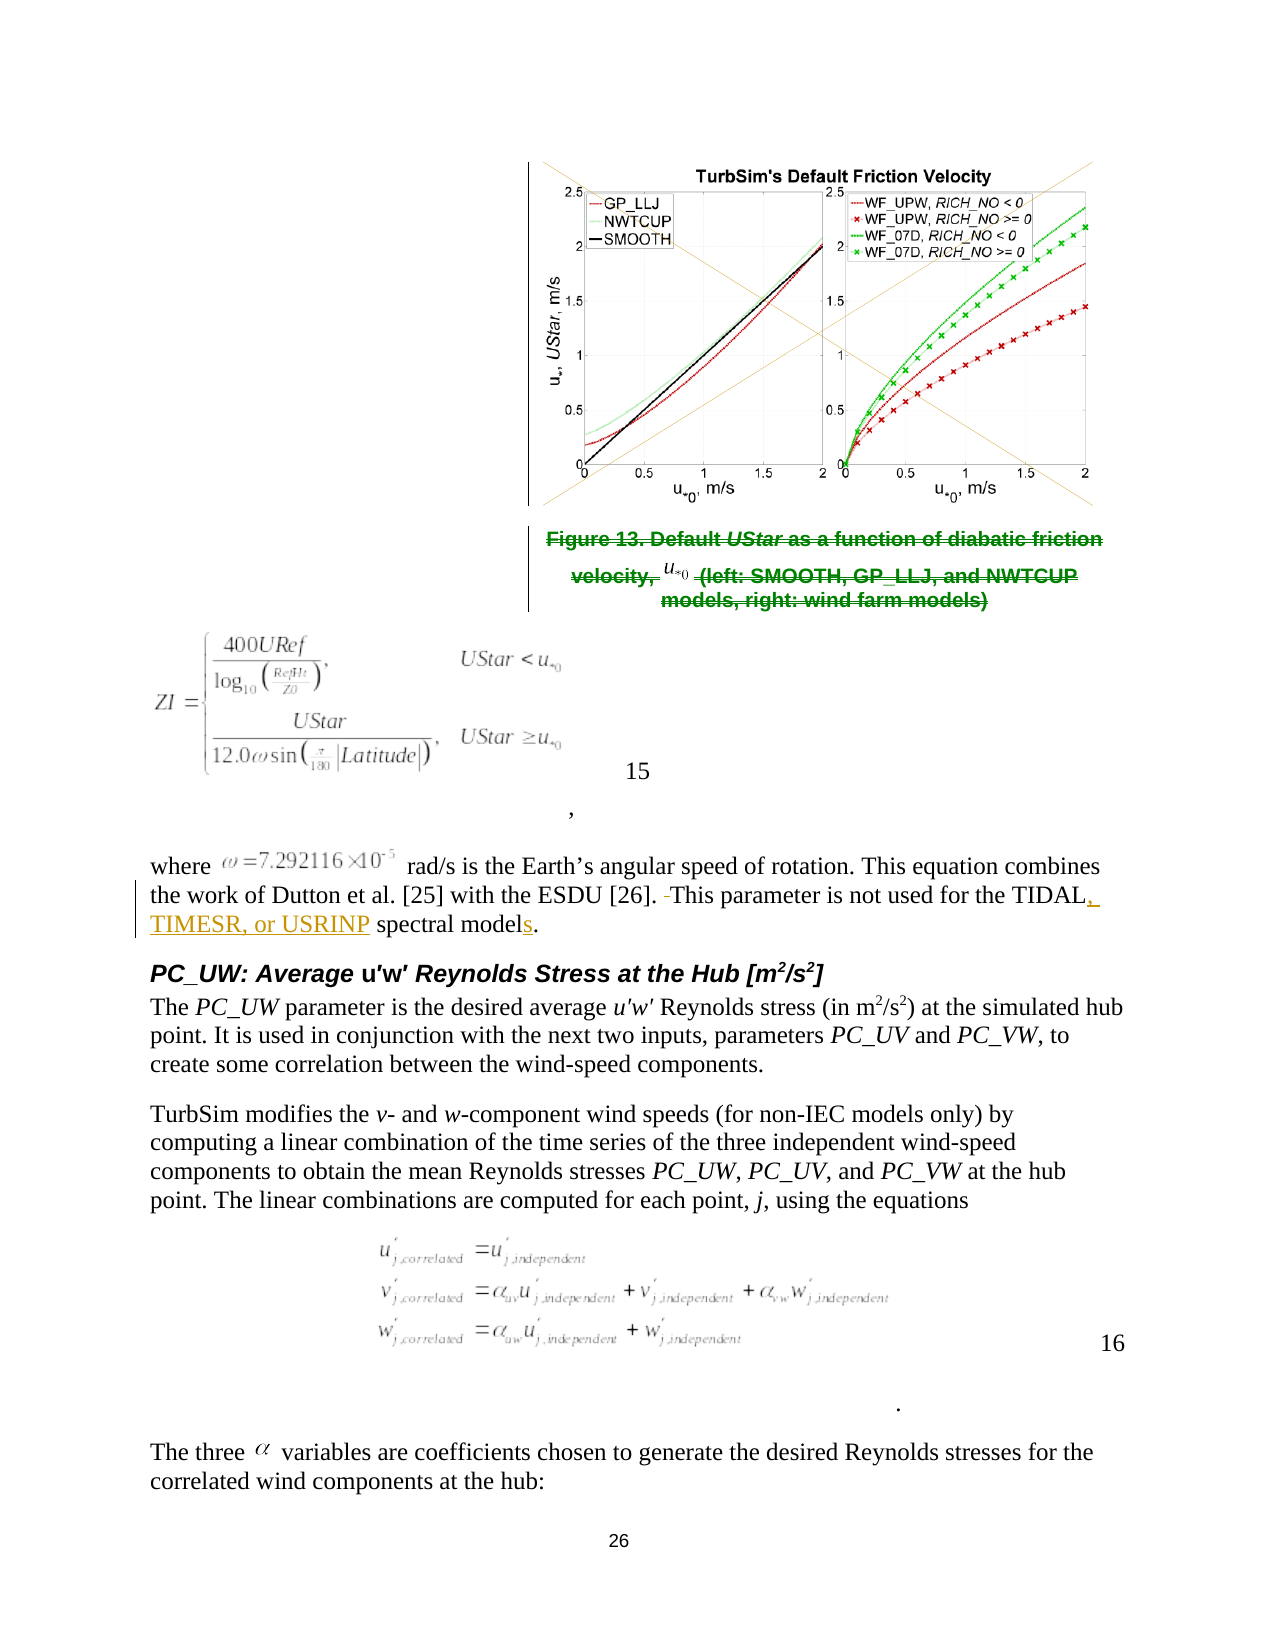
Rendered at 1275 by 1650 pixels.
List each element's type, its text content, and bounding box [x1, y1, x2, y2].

text , (15) [150, 162, 1125, 821]
text The three variables are coefficients chosen to generate the desired Reynolds stresses for the correlated wind components at the hub: [150, 1437, 1125, 1495]
text TurbSim modifies the v- and w-component wind speeds (for non-IEC models only) by computing a linear combination of the time series of the three independent wind-speed components to obtain the mean Reynolds stresses PC_UW, PC_UV, and PC_VW at the hub point. The linear combinations are computed for each point, j, using the equations [150, 1099, 1125, 1214]
text where rad/s is the Earth’s angular speed of rotation. This equation combines the work of Dutton et al. [] with the ESDU []. This parameter is not used for the TIDAL spectral model. [150, 842, 1125, 938]
text . (16) [150, 1234, 1125, 1416]
text PC_UW: Average u′w′ Reynolds Stress at the Hub [m2/s2] [150, 958, 1125, 987]
text The PC_UW parameter is the desired average u′w′ Reynolds stress (in m2/s2) at the simulated hub point. It is used in conjunction with the next two inputs, parameters PC_UV and PC_VW, to create some correlation between the wind-speed components. [150, 992, 1125, 1078]
